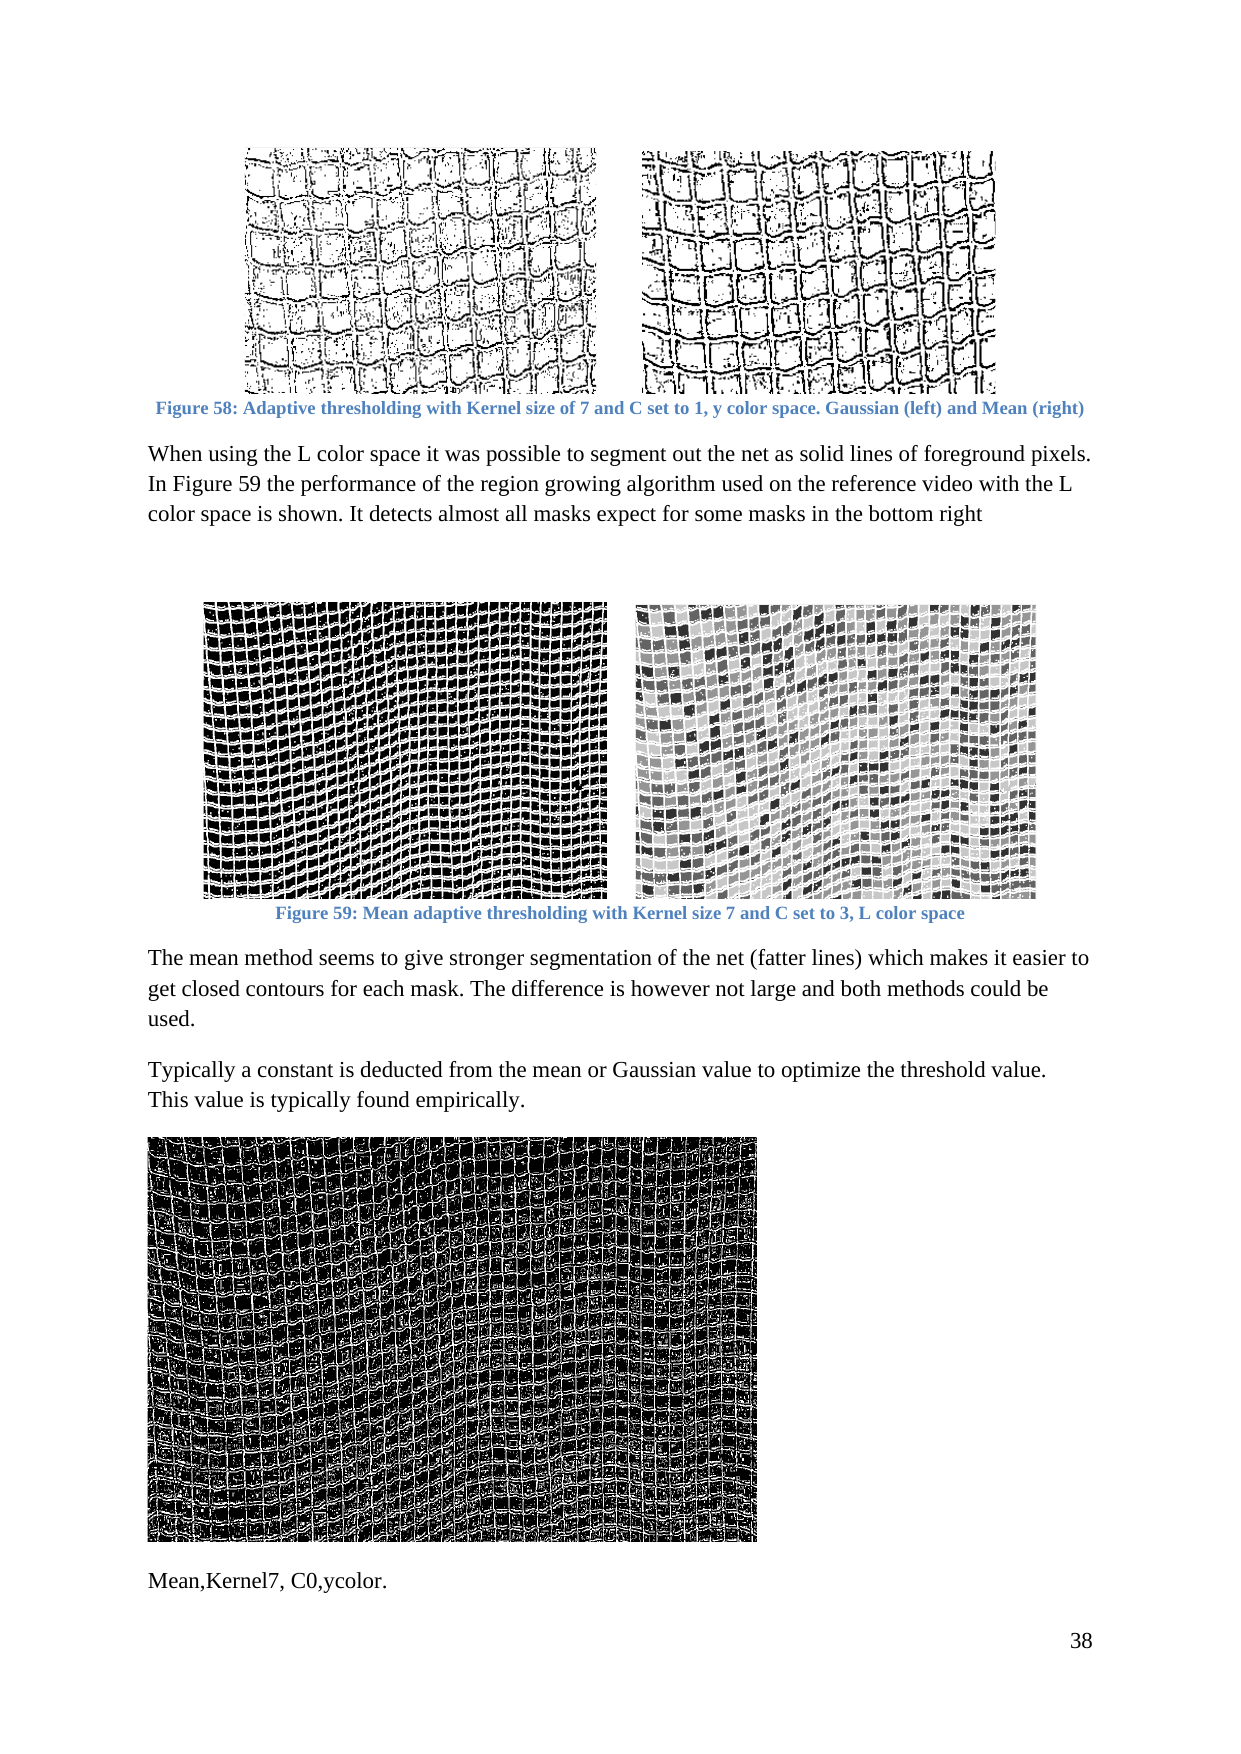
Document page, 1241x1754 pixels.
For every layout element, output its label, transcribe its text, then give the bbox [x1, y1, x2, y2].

text The mean method seems to give stronger segmentation of the net (fatter lines) which makes it easier to get closed contours for each mask. The difference is however not large and both methods could be used. [148, 944, 1093, 1031]
picture [147, 1137, 757, 1542]
text When using the L color space it was possible to segment out the net as solid lines of foreground pixels. In Figure 57 the performance of the region growing algorithm used on the reference video with the L color space is shown. It detects almost all masks expect for some masks in the bottom right [148, 440, 1093, 526]
picture [642, 151, 996, 394]
picture [203, 602, 607, 899]
text Figure 58: Adaptive thresholding with Kernel size of 7 and C set to 1, y color space. Gaussian (left) and Mean (right) [148, 397, 1093, 419]
text Typically a constant is deducted from the mean or Gaussian value to optimize the threshold value. This value is typically found empirically. [148, 1056, 1093, 1112]
picture [635, 604, 1037, 899]
text Figure 59: Mean adaptive thresholding with Kernel size 7 and C set to 3, L color space [148, 902, 1093, 924]
text Mean,Kernel7, C0,ycolor. [148, 1567, 1093, 1593]
picture [244, 147, 597, 394]
